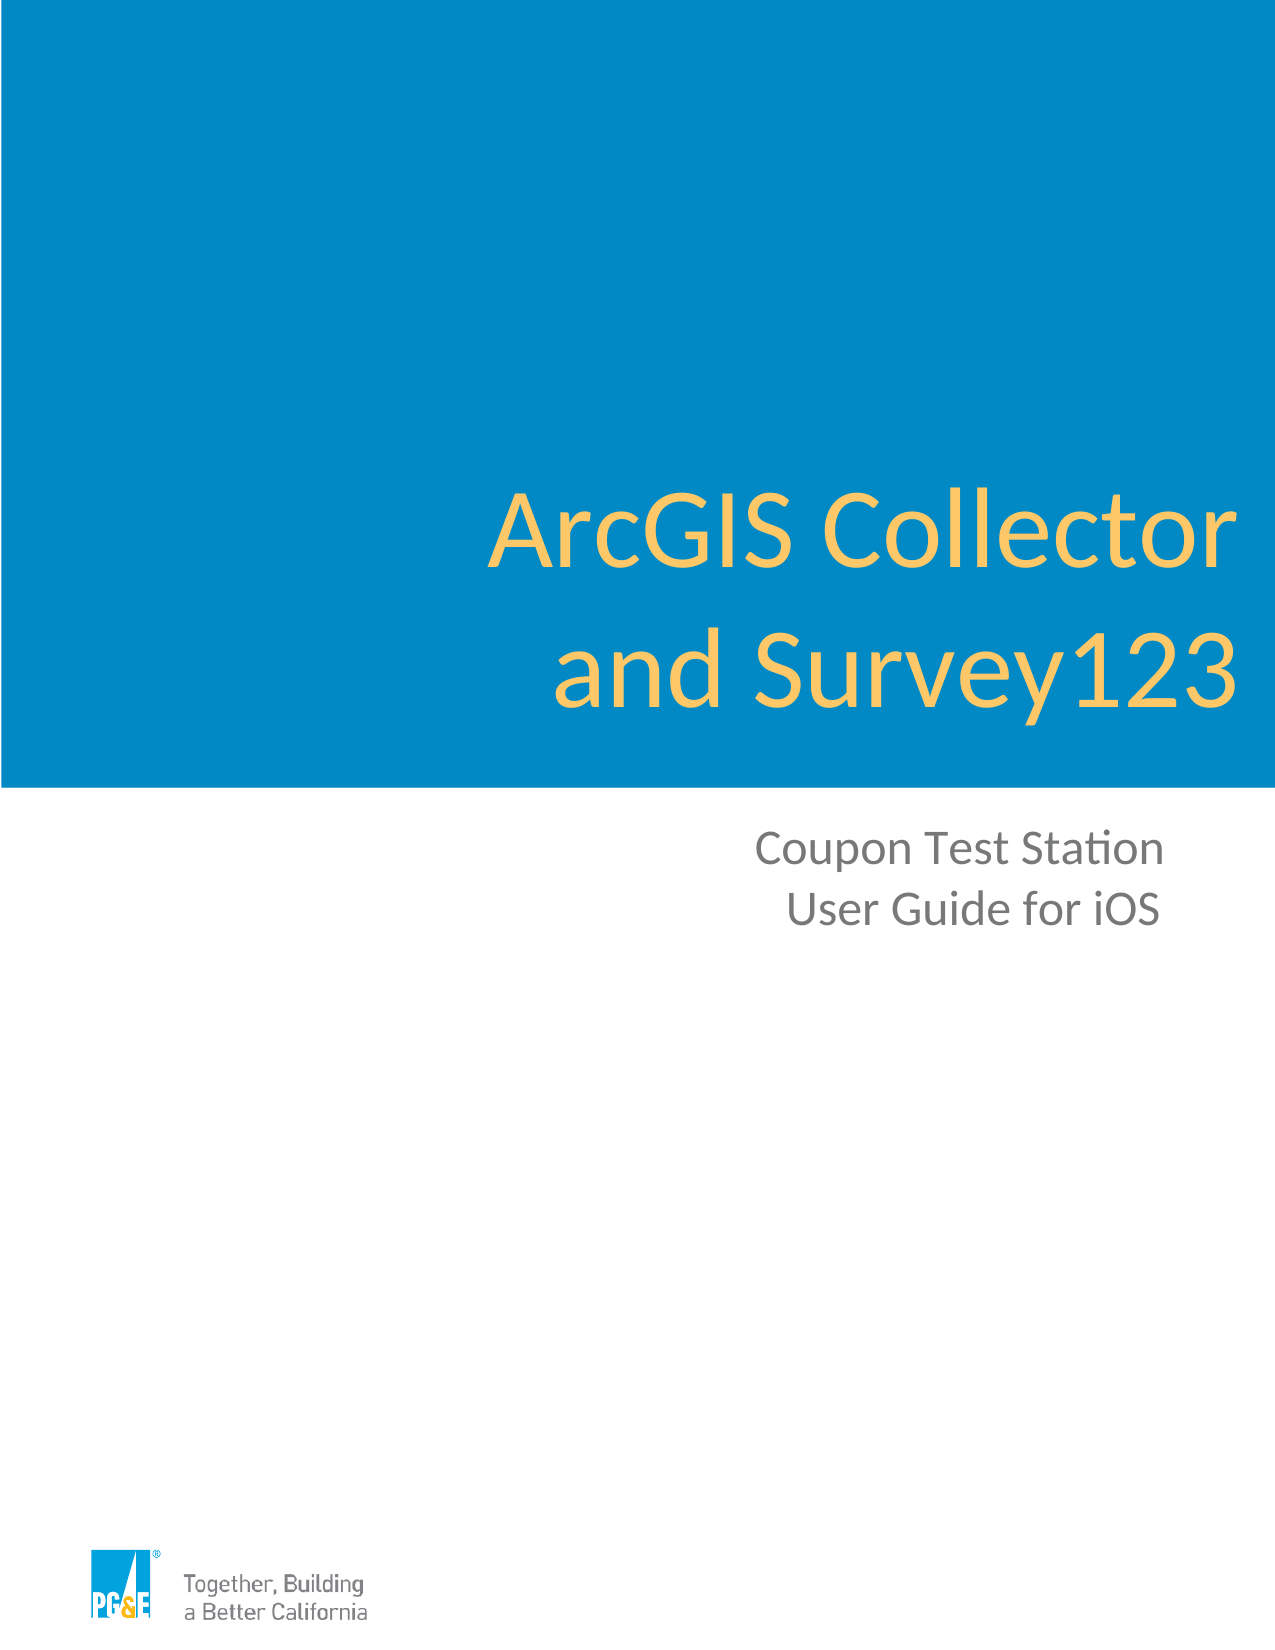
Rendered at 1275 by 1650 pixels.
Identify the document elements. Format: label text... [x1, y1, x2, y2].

picture [152, 1549, 161, 1558]
picture [119, 1596, 135, 1618]
picture [183, 1574, 367, 1620]
subtitle Coupon Test Station [0, 816, 1165, 877]
text User Guide for iOS [0, 877, 1160, 937]
